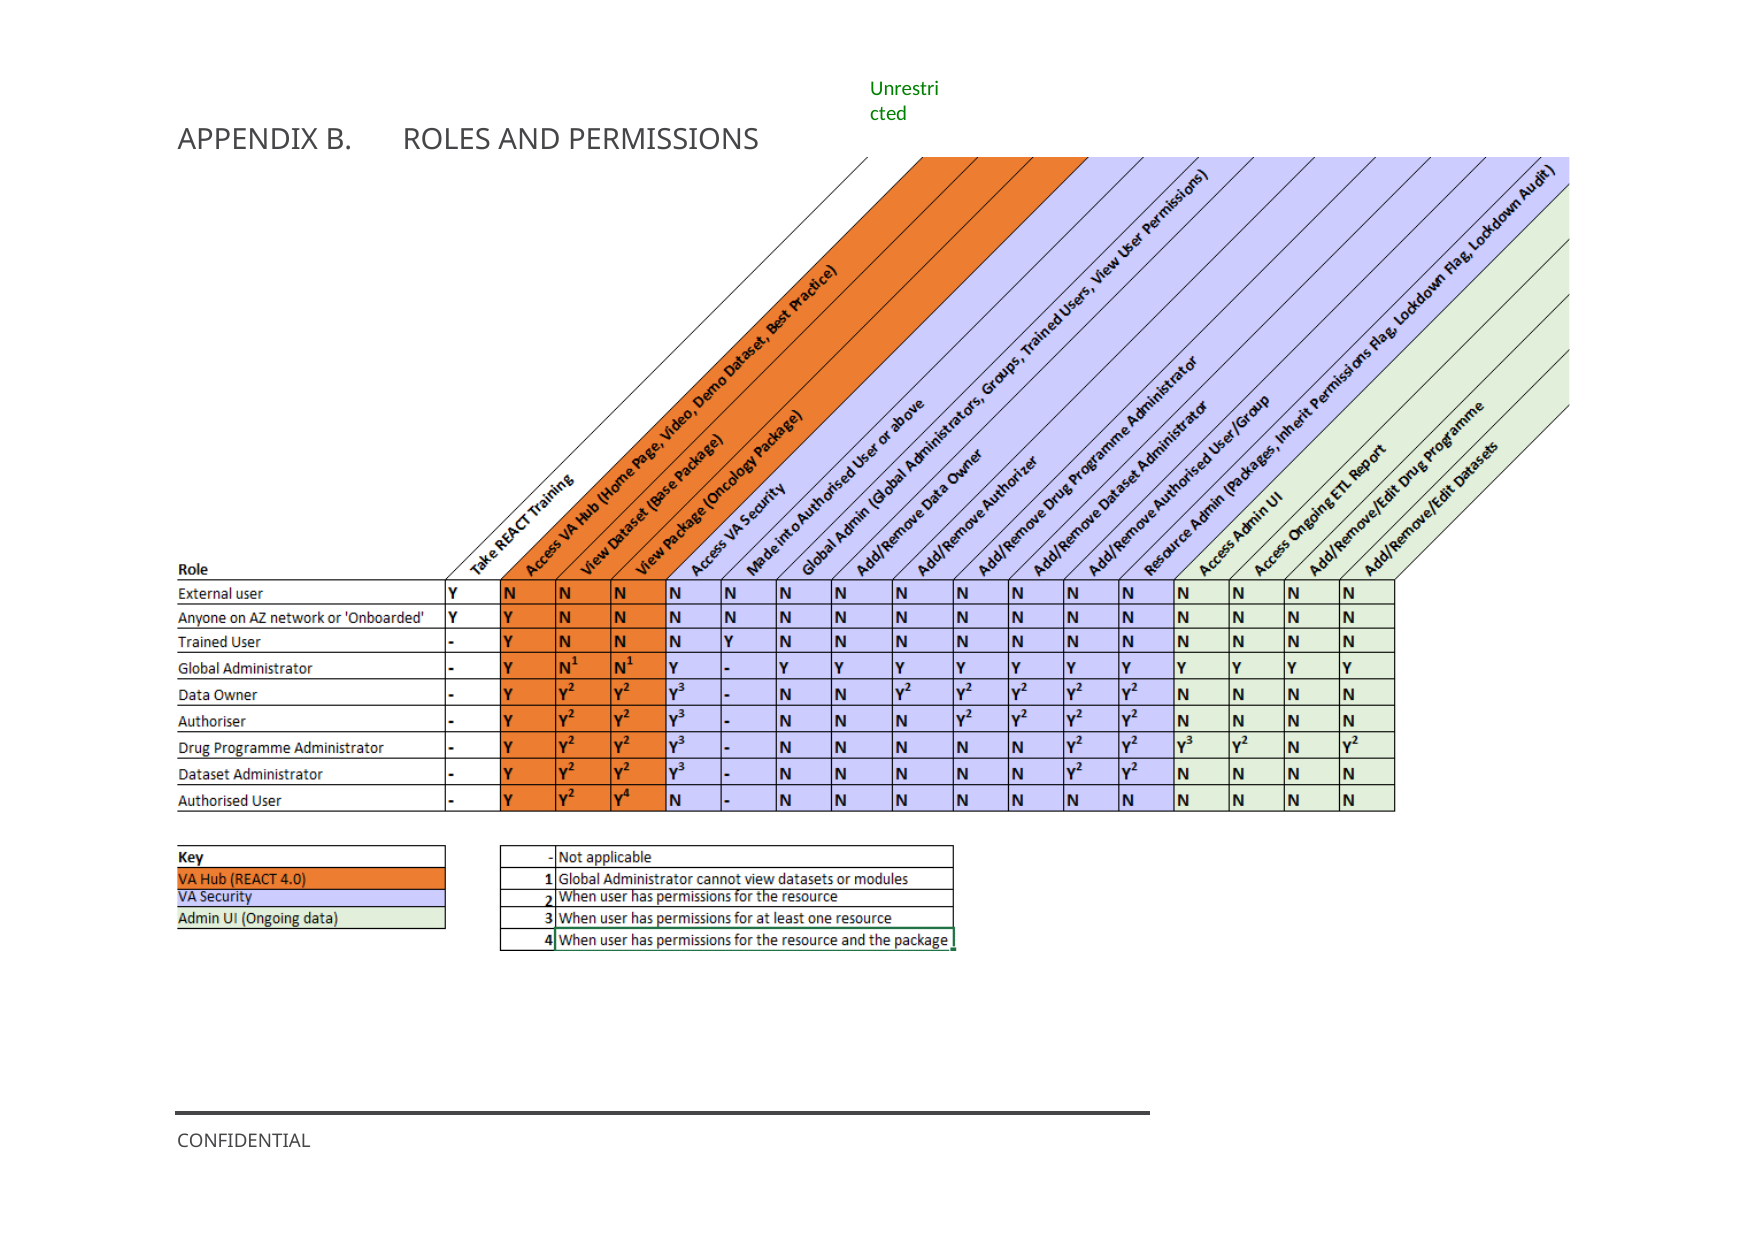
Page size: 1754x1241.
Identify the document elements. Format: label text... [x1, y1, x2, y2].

picture [177, 157, 1570, 951]
text Roles and Permissions [177, 118, 1636, 158]
